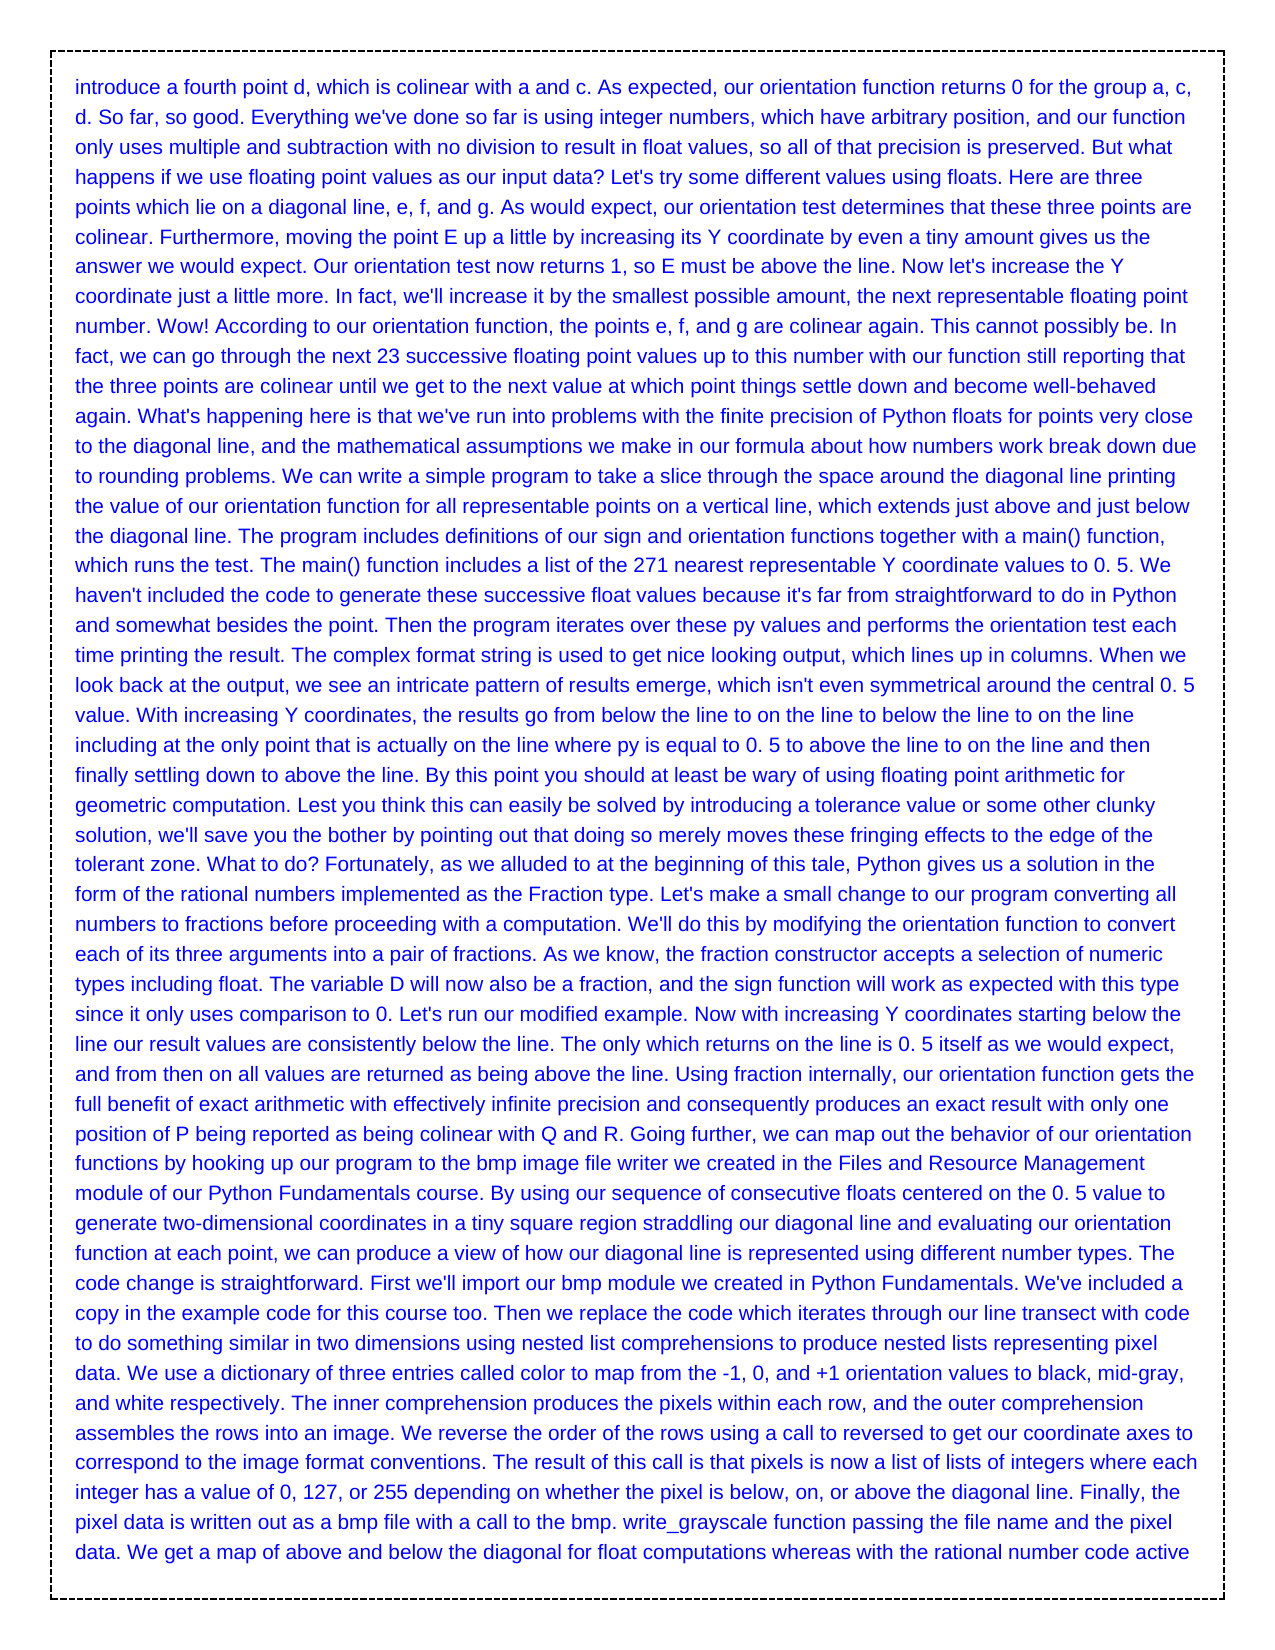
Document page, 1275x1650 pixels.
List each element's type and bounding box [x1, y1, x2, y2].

text [75, 75, 1200, 1564]
